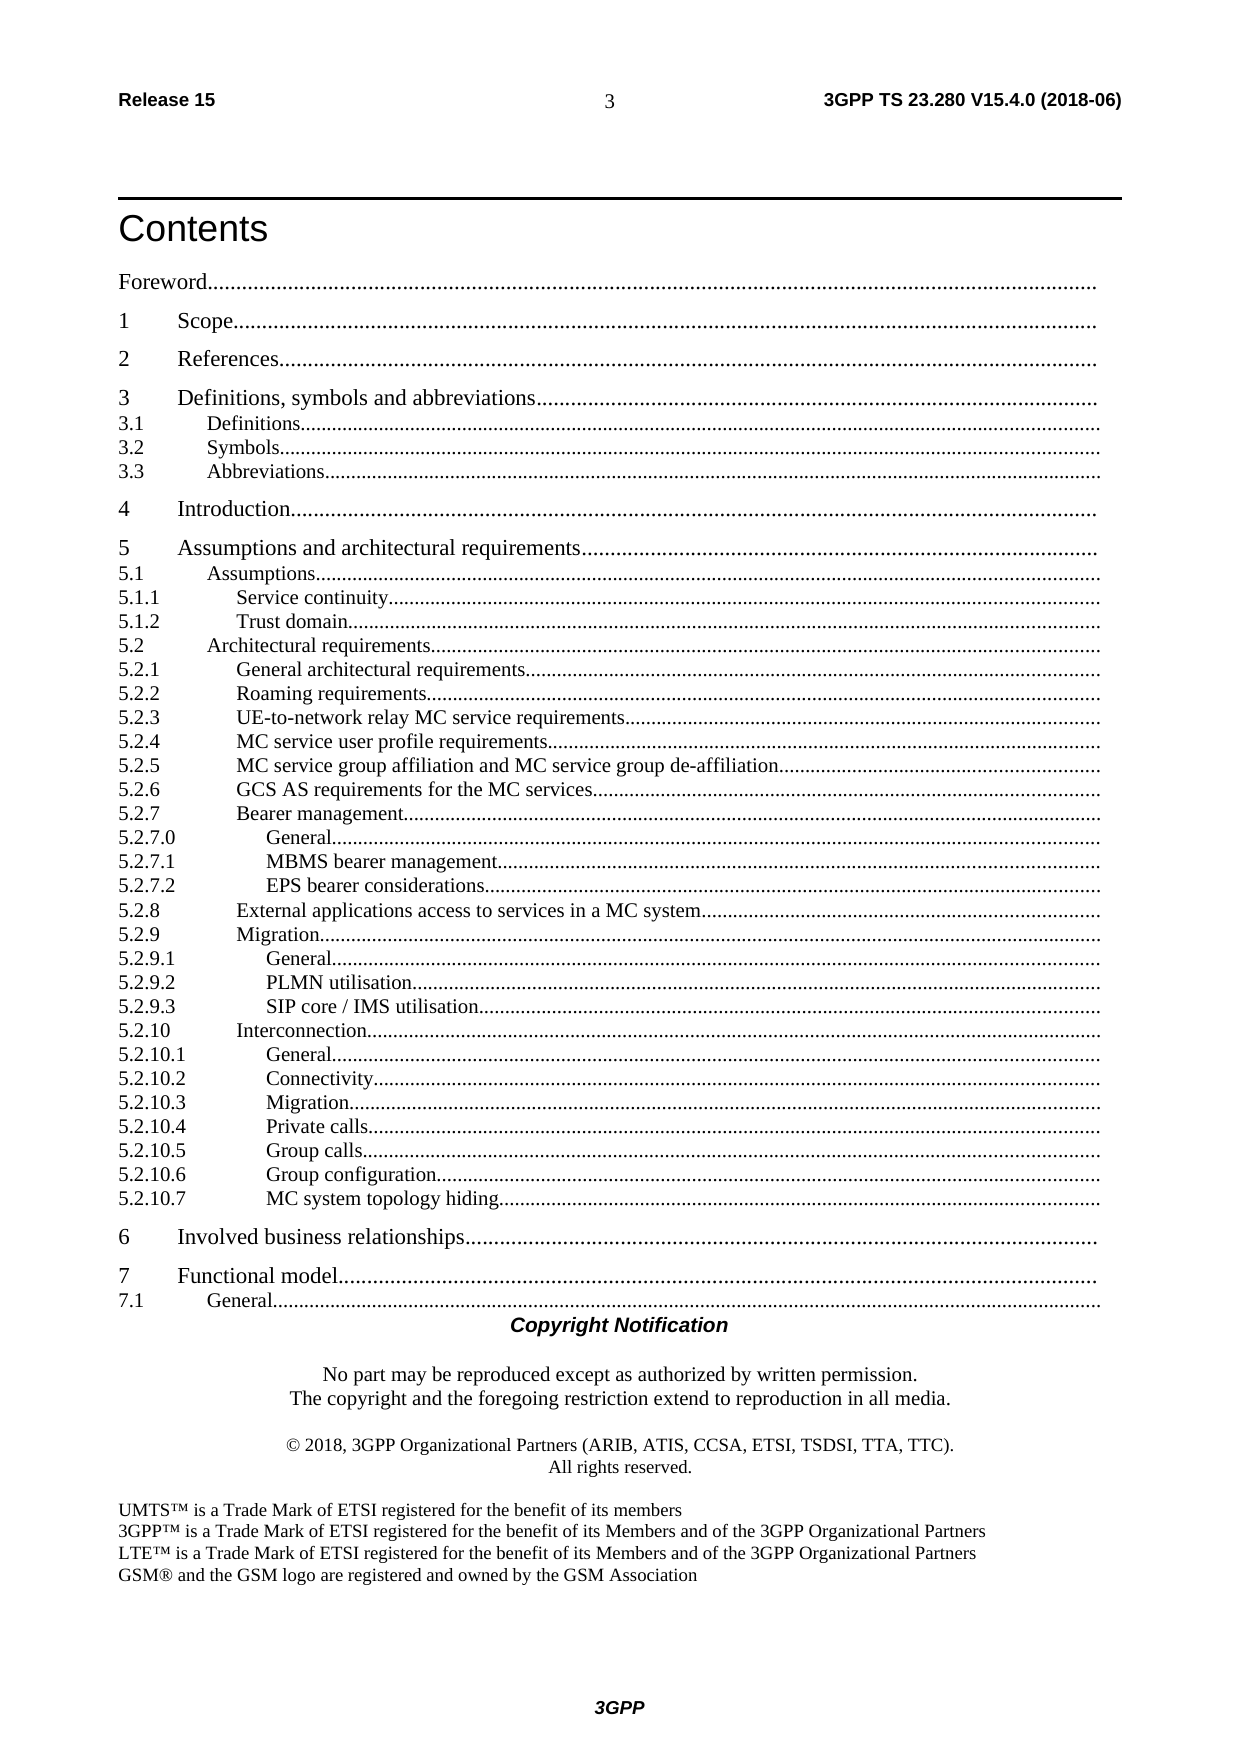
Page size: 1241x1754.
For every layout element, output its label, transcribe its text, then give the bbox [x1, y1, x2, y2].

text Contents [118, 200, 1122, 249]
